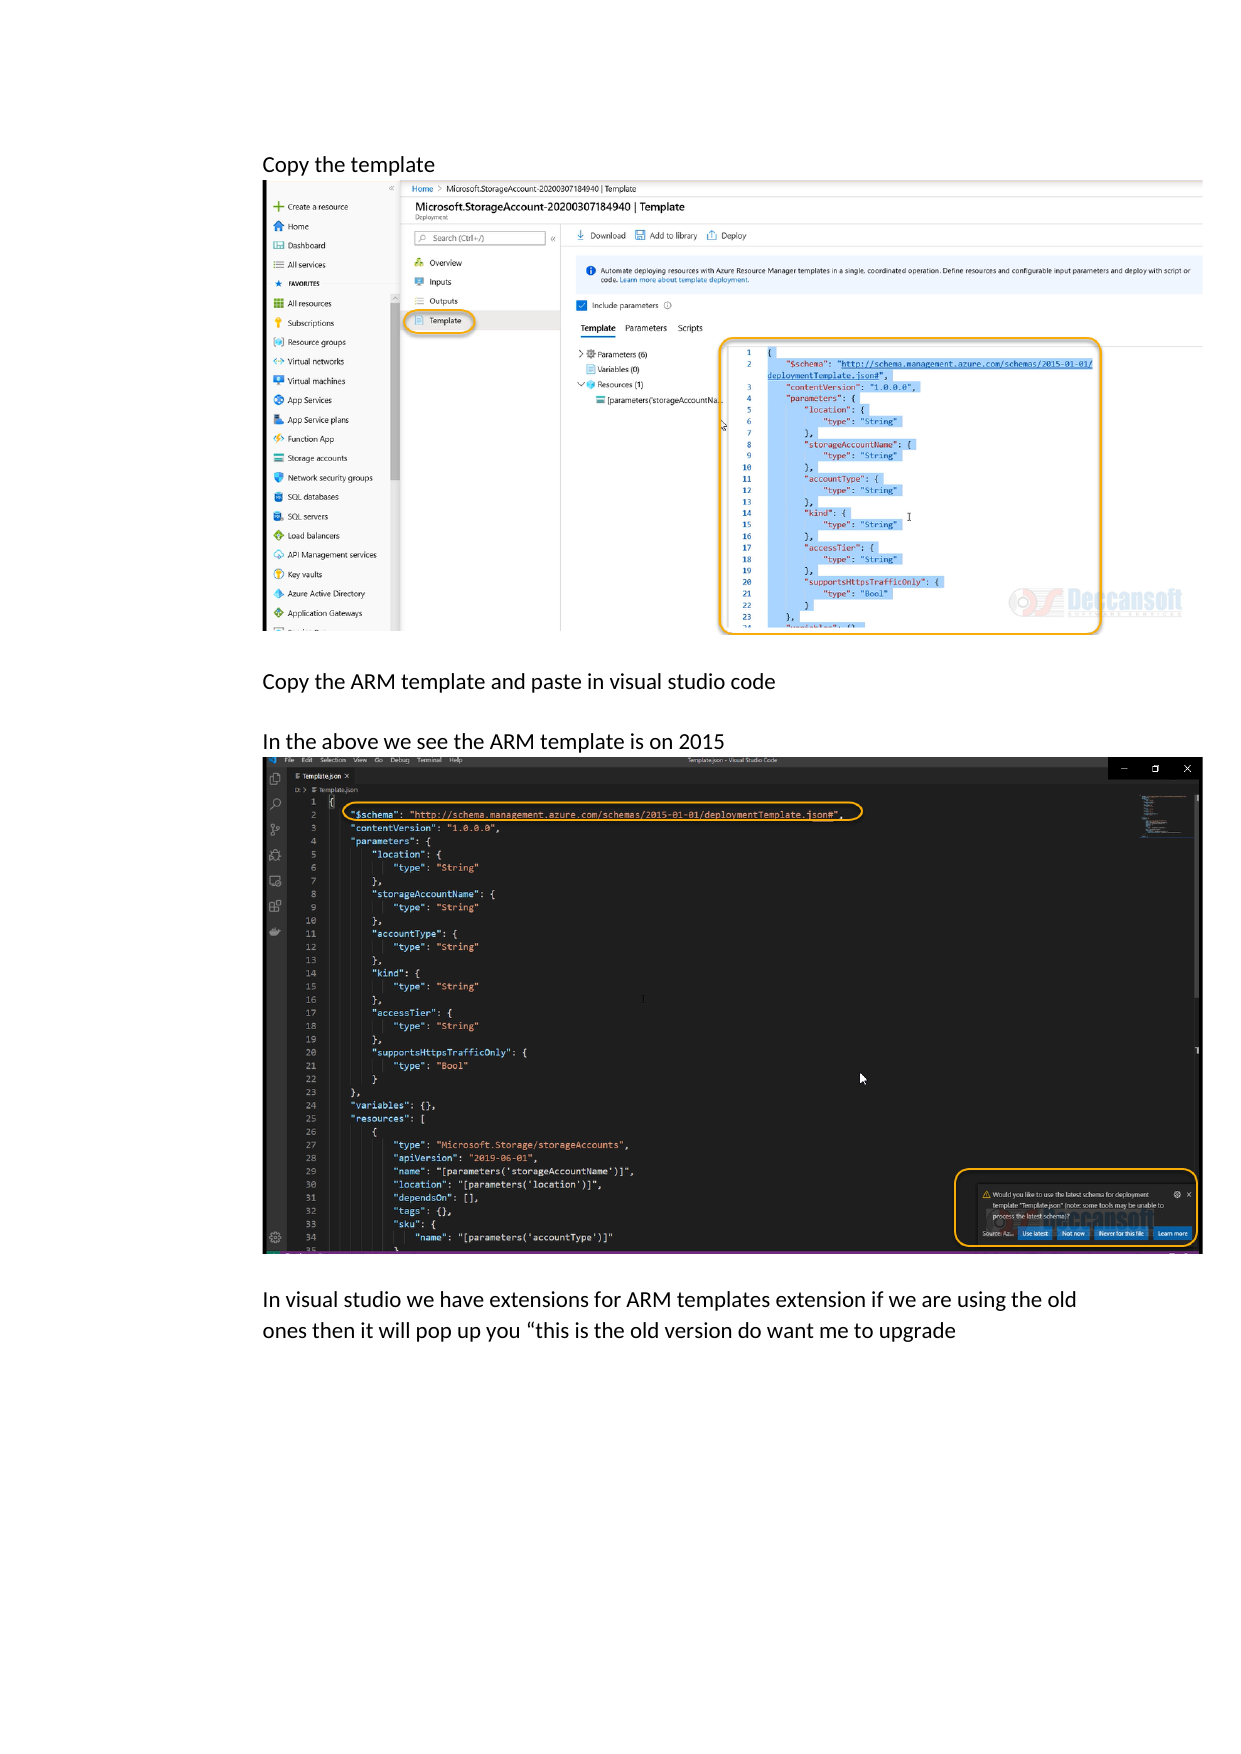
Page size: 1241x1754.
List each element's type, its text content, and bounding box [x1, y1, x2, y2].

list Copy the template [262, 150, 1090, 178]
list In visual studio we have extensions for ARM templates extension if we are using the old ones then it will pop up you “this is the old version do want me to upgrade [262, 1286, 1090, 1344]
list Copy the ARM template and paste in visual studio code [262, 667, 1090, 695]
picture [262, 757, 1203, 1254]
picture [262, 180, 1203, 635]
list In the above we see the ARM template is on 2015 [262, 727, 1090, 756]
